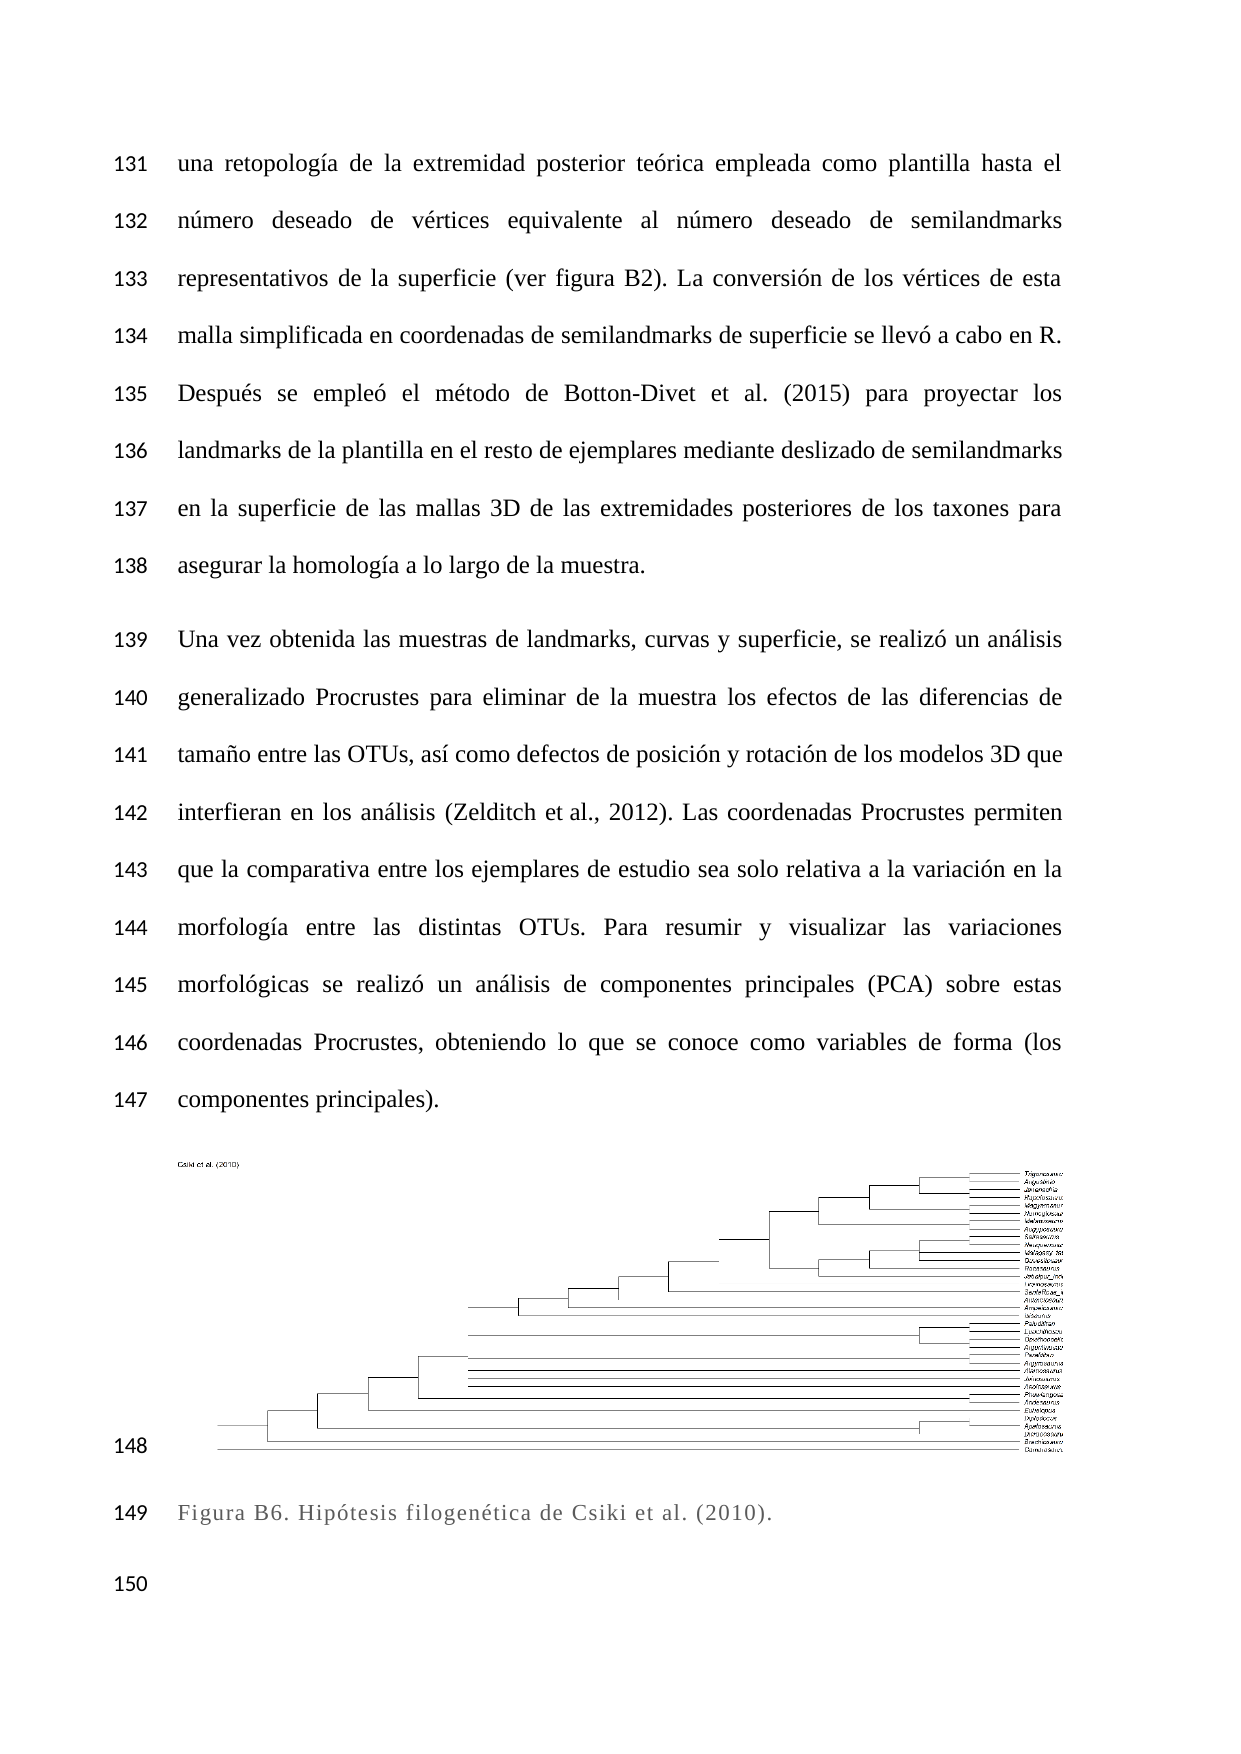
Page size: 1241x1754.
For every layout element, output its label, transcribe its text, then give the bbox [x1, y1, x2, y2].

text Una vez obtenida las muestras de landmarks, curvas y superficie, se realizó un análisis generalizado Procrustes para eliminar de la muestra los efectos de las diferencias de tamaño entre las OTUs, así como defectos de posición y rotación de los modelos 3D que interfieran en los análisis (Zelditch et al., 2012). Las coordenadas Procrustes permiten que la comparativa entre los ejemplares de estudio sea solo relativa a la variación en la morfología entre las distintas OTUs. Para resumir y visualizar las variaciones morfológicas se realizó un análisis de componentes principales (PCA) sobre estas coordenadas Procrustes, obteniendo lo que se conoce como variables de forma (los componentes principales). [177, 624, 1063, 1113]
picture [177, 1158, 1063, 1454]
text una retopología de la extremidad posterior teórica empleada como plantilla hasta el número deseado de vértices equivalente al número deseado de semilandmarks representativos de la superficie (ver figura B2). La conversión de los vértices de esta malla simplificada en coordenadas de semilandmarks de superficie se llevó a cabo en R. Después se empleó el método de Botton-Divet et al. (2015) para proyectar los landmarks de la plantilla en el resto de ejemplares mediante deslizado de semilandmarks en la superficie de las mallas 3D de las extremidades posteriores de los taxones para asegurar la homología a lo largo de la muestra. [177, 148, 1063, 579]
subtitle Figura B6. Hipótesis filogenética de Csiki et al. (2010). [177, 1499, 1063, 1526]
